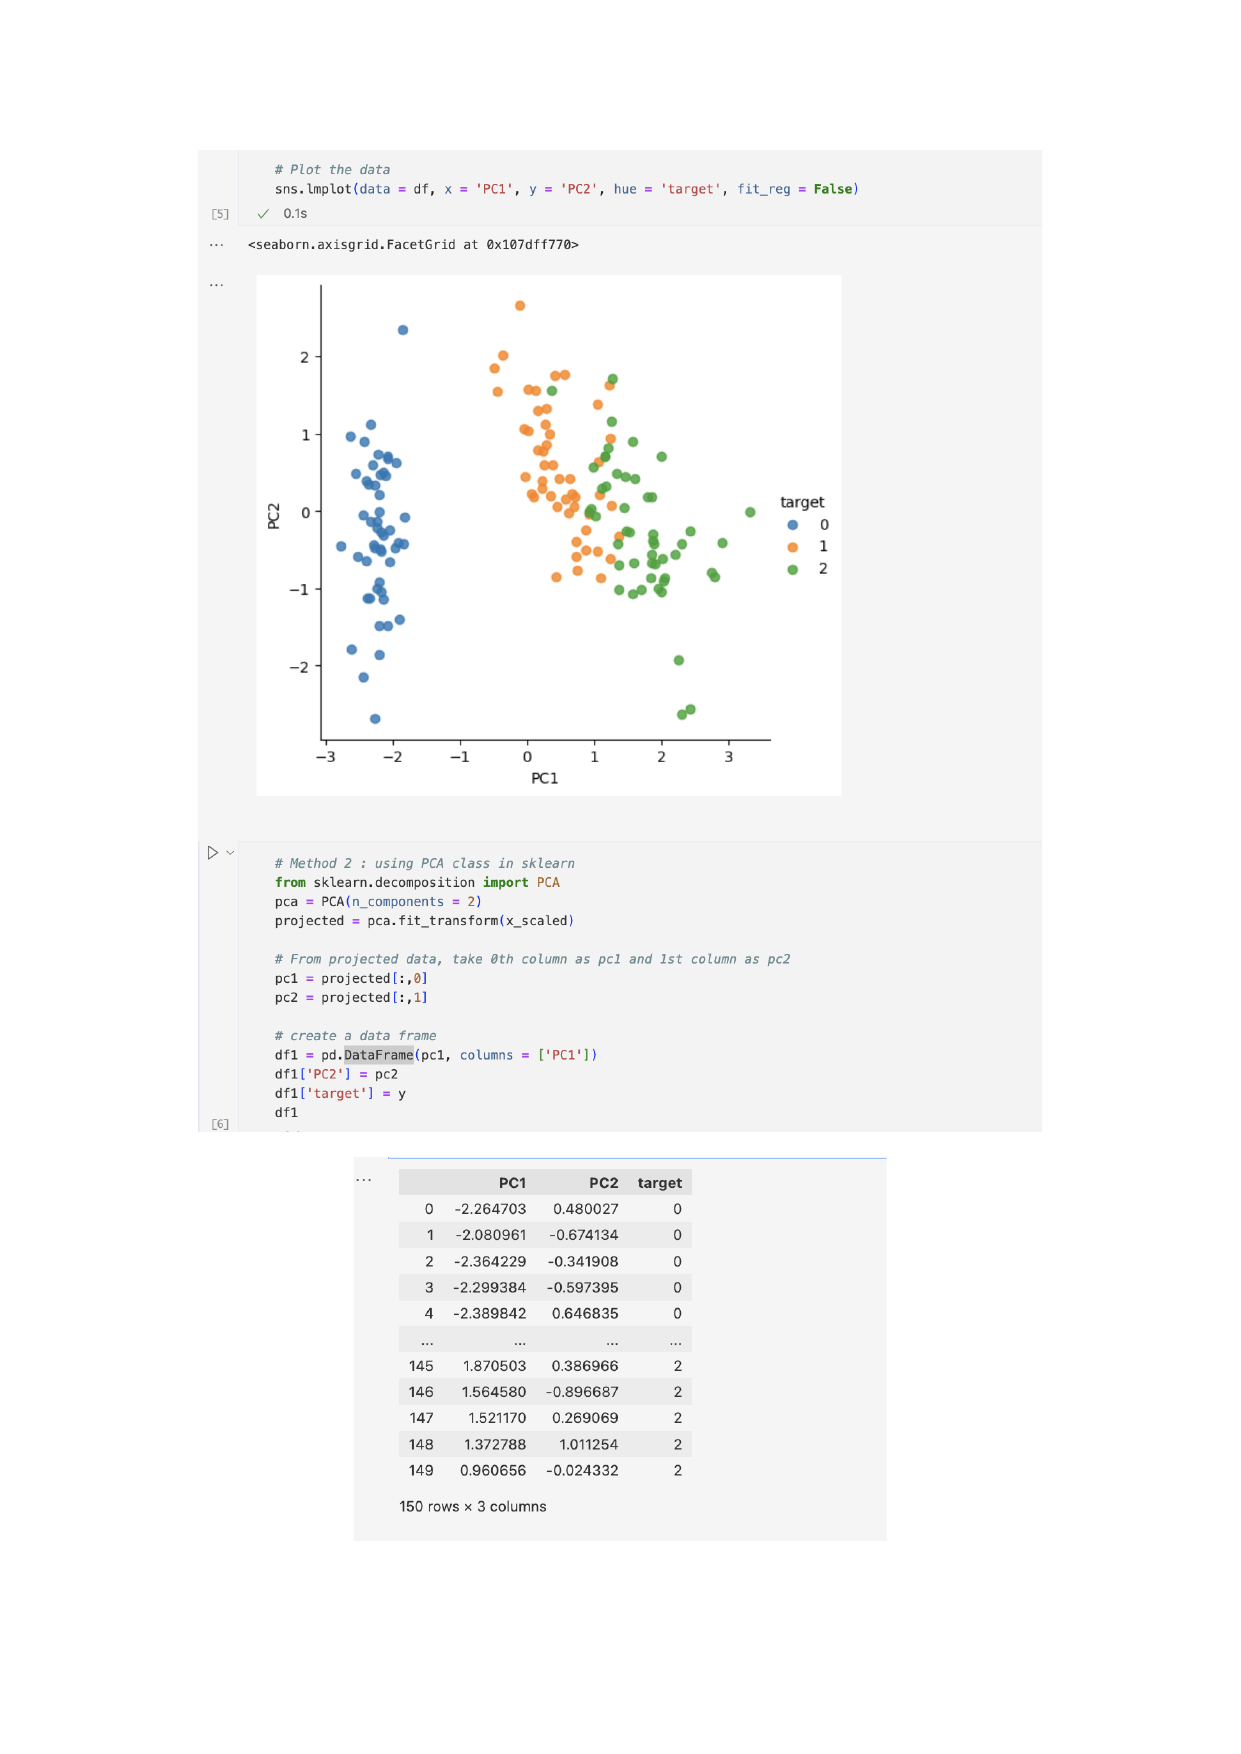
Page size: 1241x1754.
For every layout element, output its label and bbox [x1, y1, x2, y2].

picture [198, 150, 1043, 1132]
picture [353, 1157, 887, 1541]
